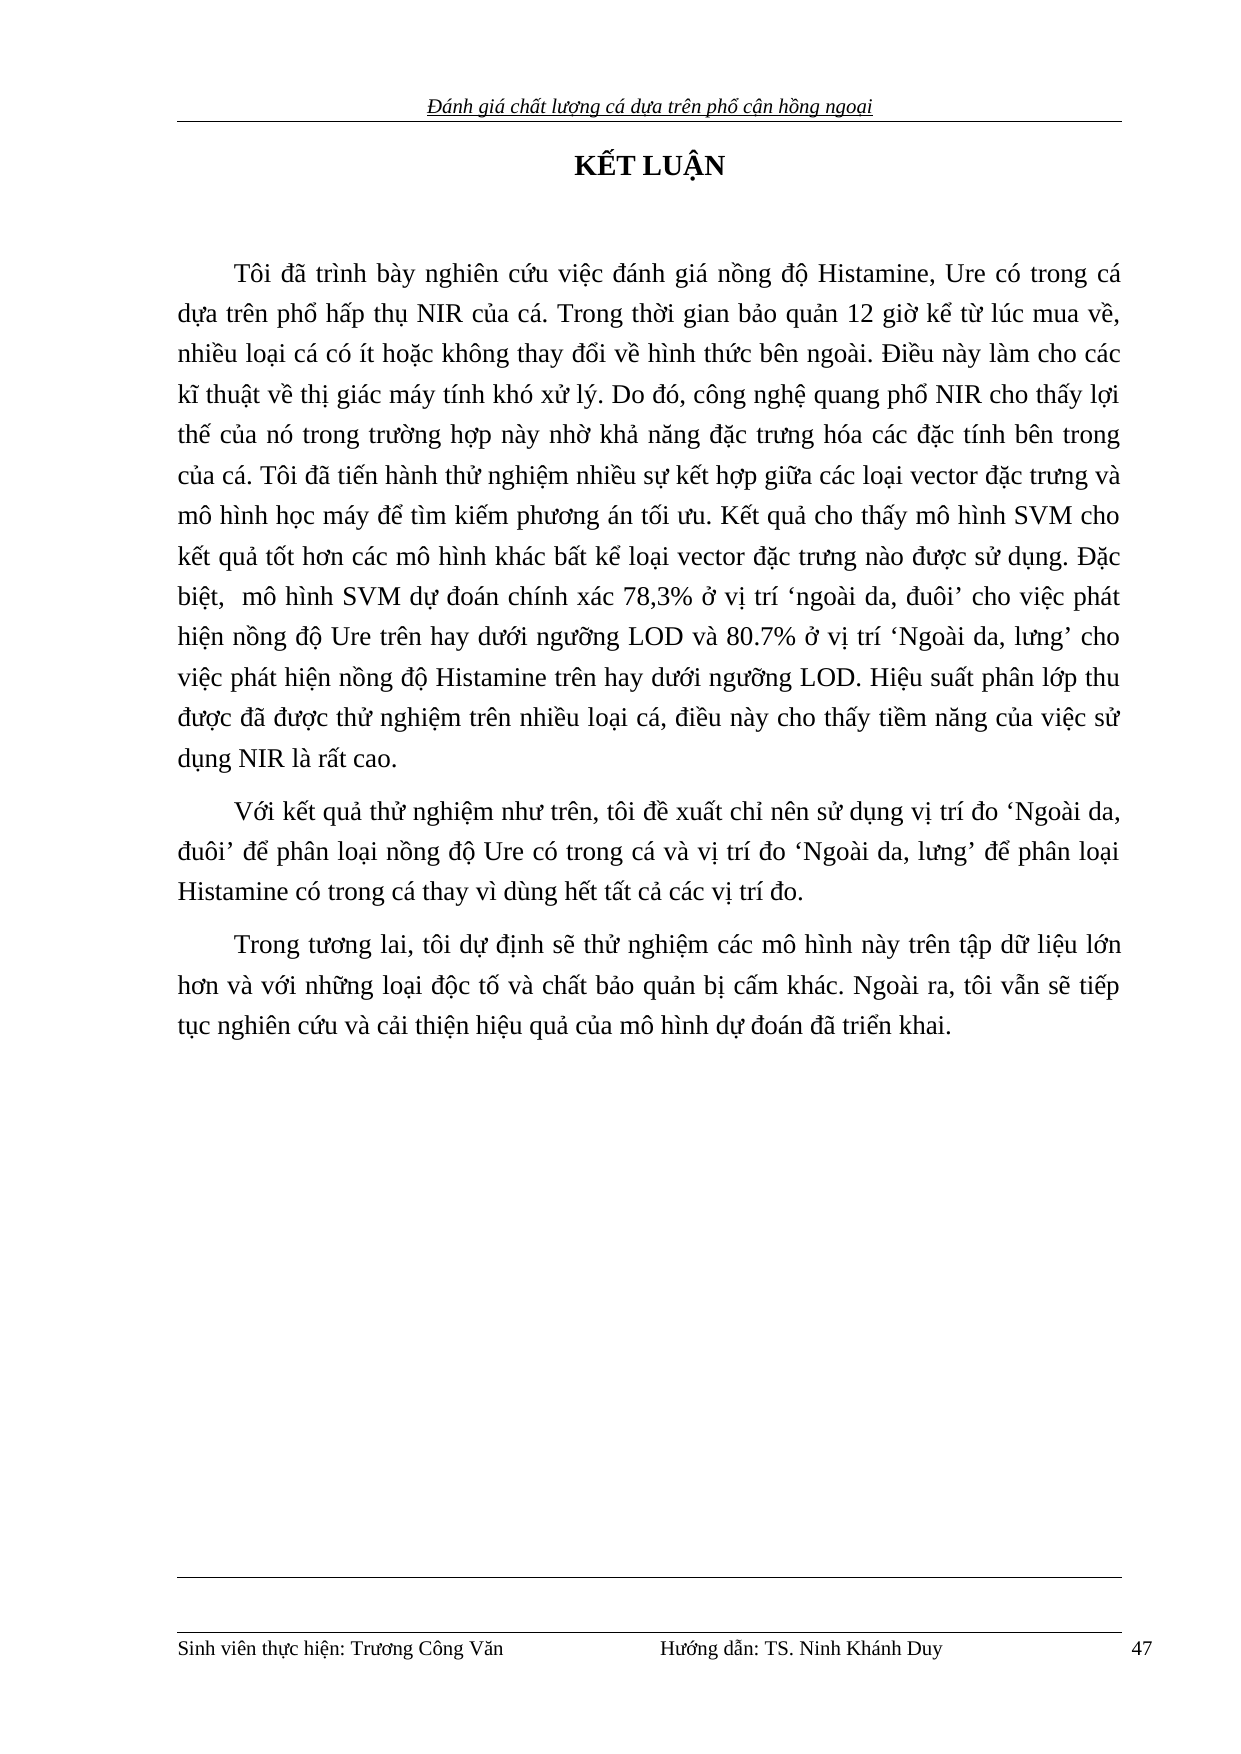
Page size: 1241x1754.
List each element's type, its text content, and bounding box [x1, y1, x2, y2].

text Trong tương lai, tôi dự định sẽ thử nghiệm các mô hình này trên tập dữ liệu lớn hơn và với những loại độc tố và chất bảo quản bị cấm khác. Ngoài ra, tôi vẫn sẽ tiếp tục nghiên cứu và cải thiện hiệu quả của mô hình dự đoán đã triển khai. [177, 928, 1122, 1040]
text Tôi đã trình bày nghiên cứu việc đánh giá nồng độ Histamine, Ure có trong cá dựa trên phổ hấp thụ NIR của cá. Trong thời gian bảo quản 12 giờ kể từ lúc mua về, nhiều loại cá có ít hoặc không thay đổi về hình thức bên ngoài. Điều này làm cho các kĩ thuật về thị giác máy tính khó xử lý. Do đó, công nghệ quang phổ NIR cho thấy lợi thế của nó trong trường hợp này nhờ khả năng đặc trưng hóa các đặc tính bên trong của cá. Tôi đã tiến hành thử nghiệm nhiều sự kết hợp giữa các loại vector đặc trưng và mô hình học máy để tìm kiếm phương án tối ưu. Kết quả cho thấy mô hình SVM cho kết quả tốt hơn các mô hình khác bất kể loại vector đặc trưng nào được sử dụng. Đặc biệt, mô hình SVM dự đoán chính xác 78,3% ở vị trí ‘ngoài da, đuôi’ cho việc phát hiện nồng độ Ure trên hay dưới ngưỡng LOD và 80.7% ở vị trí ‘Ngoài da, lưng’ cho việc phát hiện nồng độ Histamine trên hay dưới ngưỡng LOD. Hiệu suất phân lớp thu được đã được thử nghiệm trên nhiều loại cá, điều này cho thấy tiềm năng của việc sử dụng NIR là rất cao. [177, 257, 1122, 773]
text Với kết quả thử nghiệm như trên, tôi đề xuất chỉ nên sử dụng vị trí đo ‘Ngoài da, đuôi’ để phân loại nồng độ Ure có trong cá và vị trí đo ‘Ngoài da, lưng’ để phân loại Histamine có trong cá thay vì dùng hết tất cả các vị trí đo. [177, 794, 1122, 907]
subtitle KẾT LUẬN [177, 148, 1122, 181]
